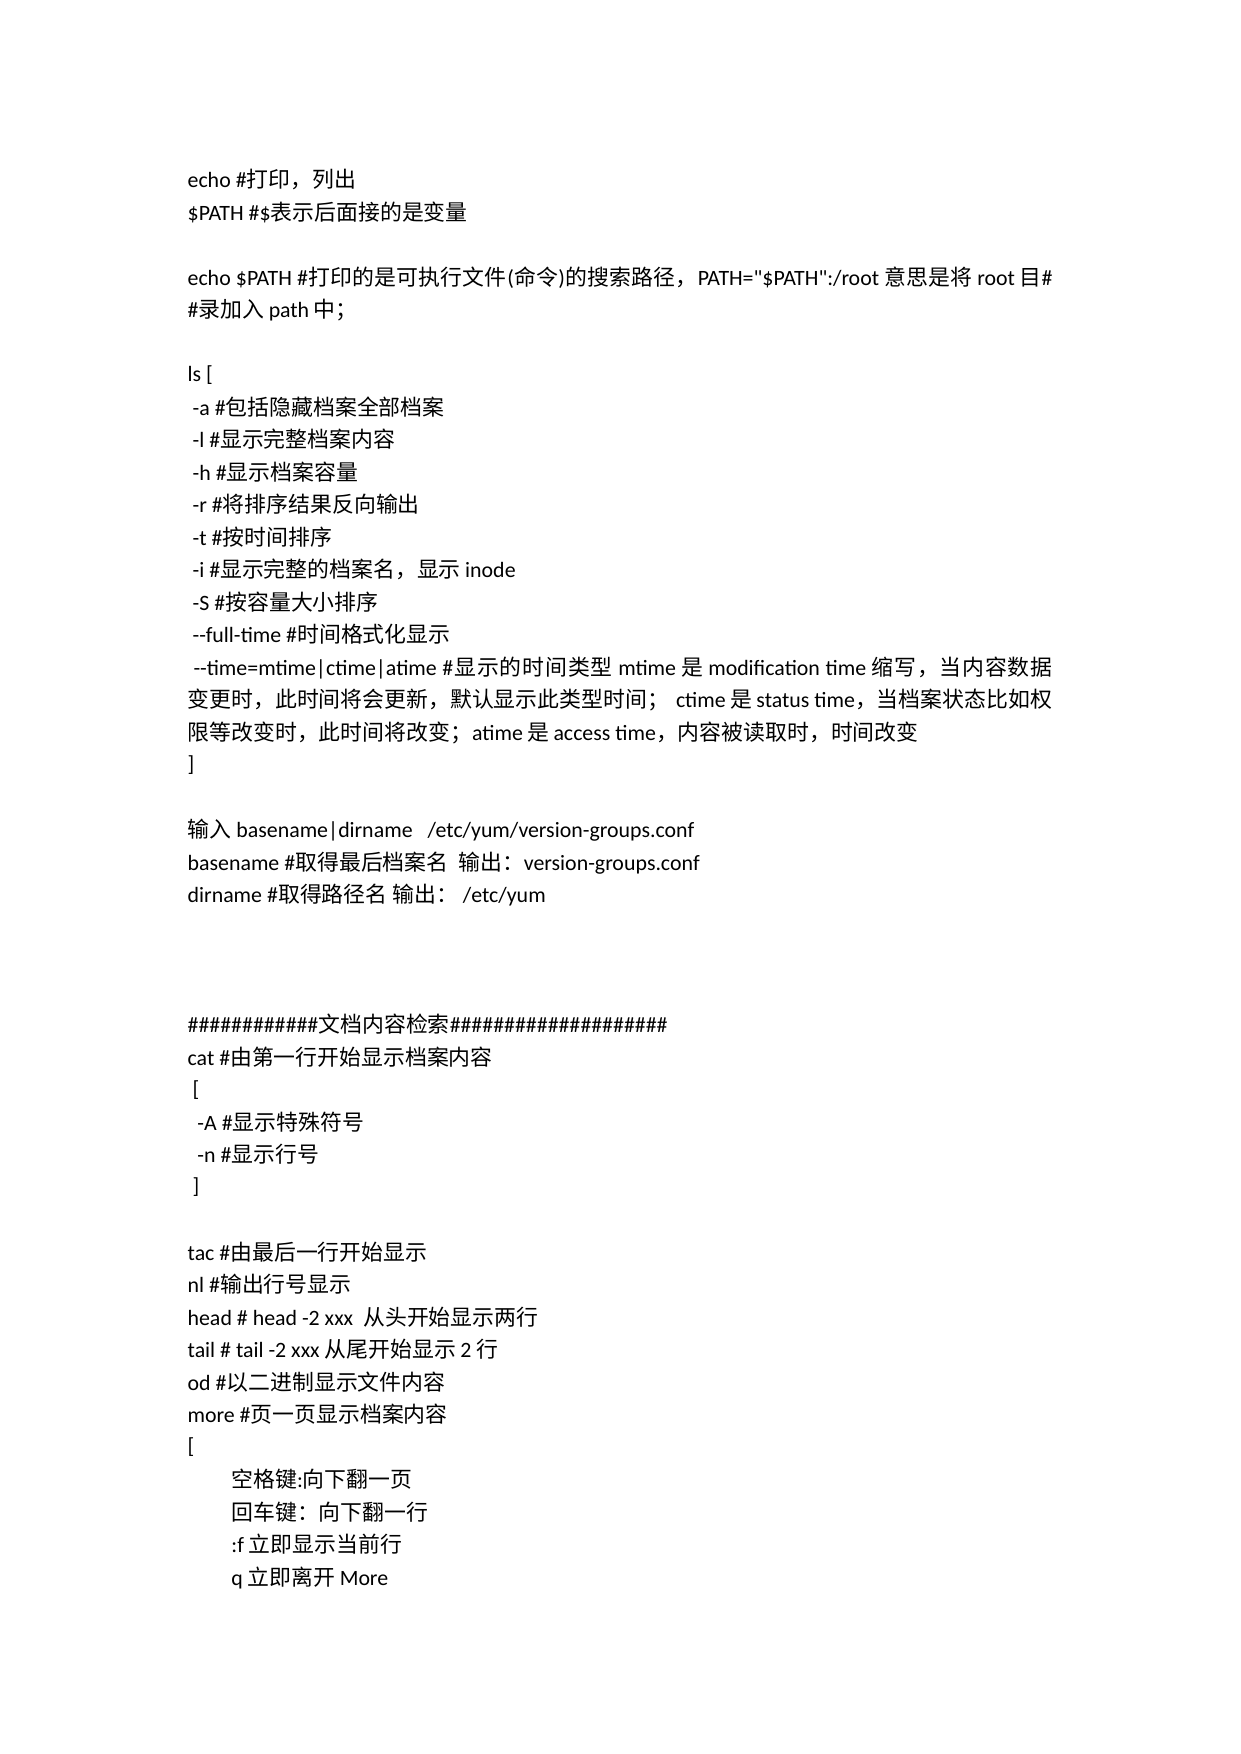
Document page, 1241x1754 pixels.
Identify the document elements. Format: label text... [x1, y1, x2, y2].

text 输入 basename|dirname /etc/yum/version-groups.conf [187, 812, 1053, 844]
text --full-time #时间格式化显示 [187, 617, 1053, 649]
text 空格键:向下翻一页 [187, 1462, 1053, 1494]
text more #页一页显示档案内容 [187, 1397, 1053, 1429]
text od #以二进制显示文件内容 [187, 1364, 1053, 1397]
text -t #按时间排序 [187, 519, 1053, 552]
text -A #显示特殊符号 [187, 1104, 1053, 1137]
text ] [187, 1169, 1053, 1202]
text -l #显示完整档案内容 [187, 422, 1053, 454]
text --time=mtime|ctime|atime #显示的时间类型mtime是modification time缩写，当内容数据变更时，此时间将会更新，默认显示此类型时间； ctime是status time，当档案状态比如权限等改变时，此时间将改变；atime是access time，内容被读取时，时间改变 [187, 649, 1053, 747]
text ls [ [187, 357, 1053, 389]
text tac #由最后一行开始显示 [187, 1234, 1053, 1267]
text nl #输出行号显示 [187, 1267, 1053, 1299]
text ] [187, 747, 1053, 779]
text ############文档内容检索#################### [187, 1007, 1053, 1039]
text -i #显示完整的档案名，显示inode [187, 552, 1053, 584]
text echo $PATH #打印的是可执行文件(命令)的搜索路径，PATH="$PATH":/root 意思是将root目##录加入path中； [187, 259, 1053, 324]
text echo #打印，列出 [187, 162, 1053, 194]
text q 立即离开More [187, 1559, 1053, 1592]
text -n #显示行号 [187, 1137, 1053, 1169]
text dirname #取得路径名 输出： /etc/yum [187, 877, 1053, 909]
text basename #取得最后档案名 输出：version-groups.conf [187, 844, 1053, 877]
text cat #由第一行开始显示档案内容 [187, 1039, 1053, 1072]
text -S #按容量大小排序 [187, 584, 1053, 617]
text -r #将排序结果反向输出 [187, 487, 1053, 519]
text [ [187, 1072, 1053, 1104]
text :f 立即显示当前行 [187, 1527, 1053, 1559]
text 回车键：向下翻一行 [187, 1494, 1053, 1527]
text [ [187, 1429, 1053, 1462]
text -h #显示档案容量 [187, 454, 1053, 487]
text $PATH #$表示后面接的是变量 [187, 194, 1053, 227]
text -a #包括隐藏档案全部档案 [187, 389, 1053, 422]
text tail # tail -2 xxx 从尾开始显示2行 [187, 1332, 1053, 1364]
text head # head -2 xxx 从头开始显示两行 [187, 1299, 1053, 1332]
